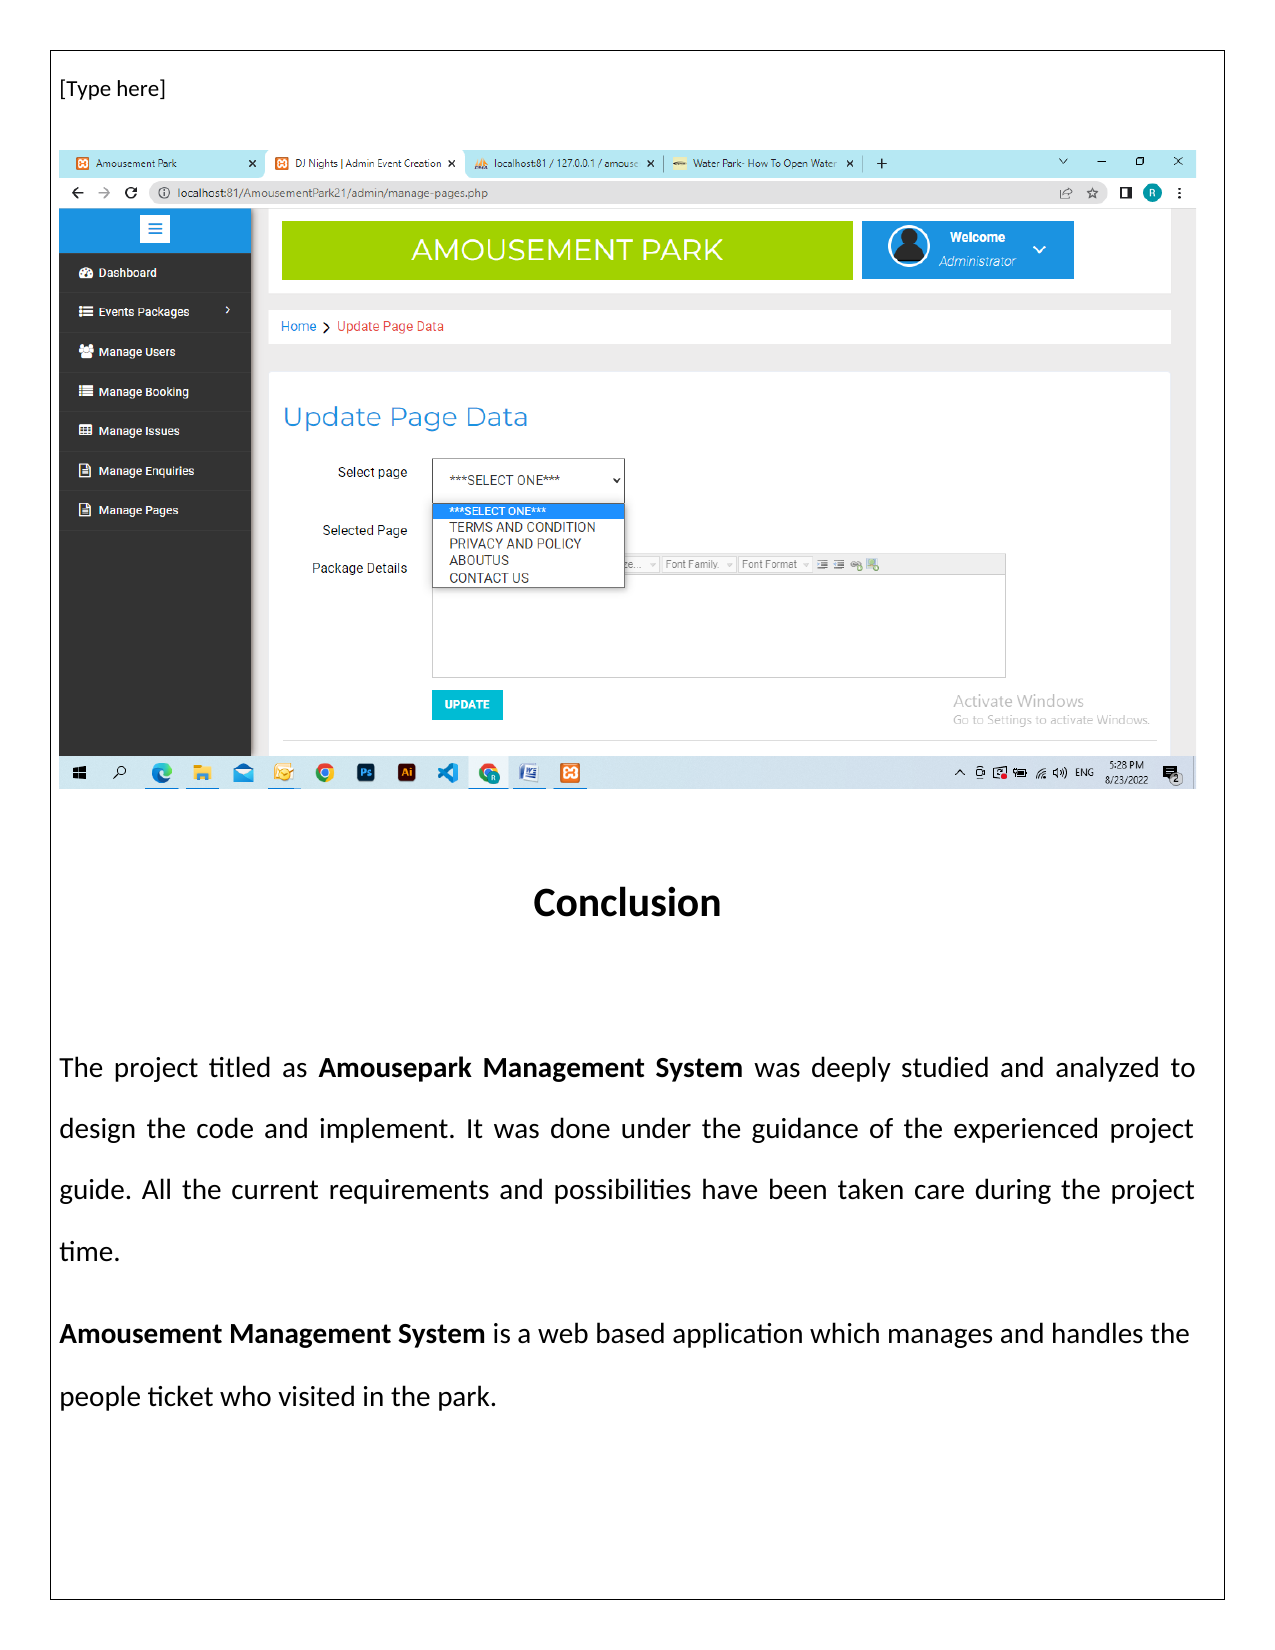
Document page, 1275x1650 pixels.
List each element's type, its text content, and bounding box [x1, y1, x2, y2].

text Conclusion [59, 876, 1196, 927]
text The project titled as Amousepark Management System was deeply studied and analyzed to design the code and implement. It was done under the guidance of the experienced project guide. All the current requirements and possibilities have been taken care during the project time. [59, 1049, 1196, 1268]
picture [59, 150, 1197, 789]
text Amousement Management System is a web based application which manages and handles the people ticket who visited in the park. [59, 1315, 1196, 1414]
